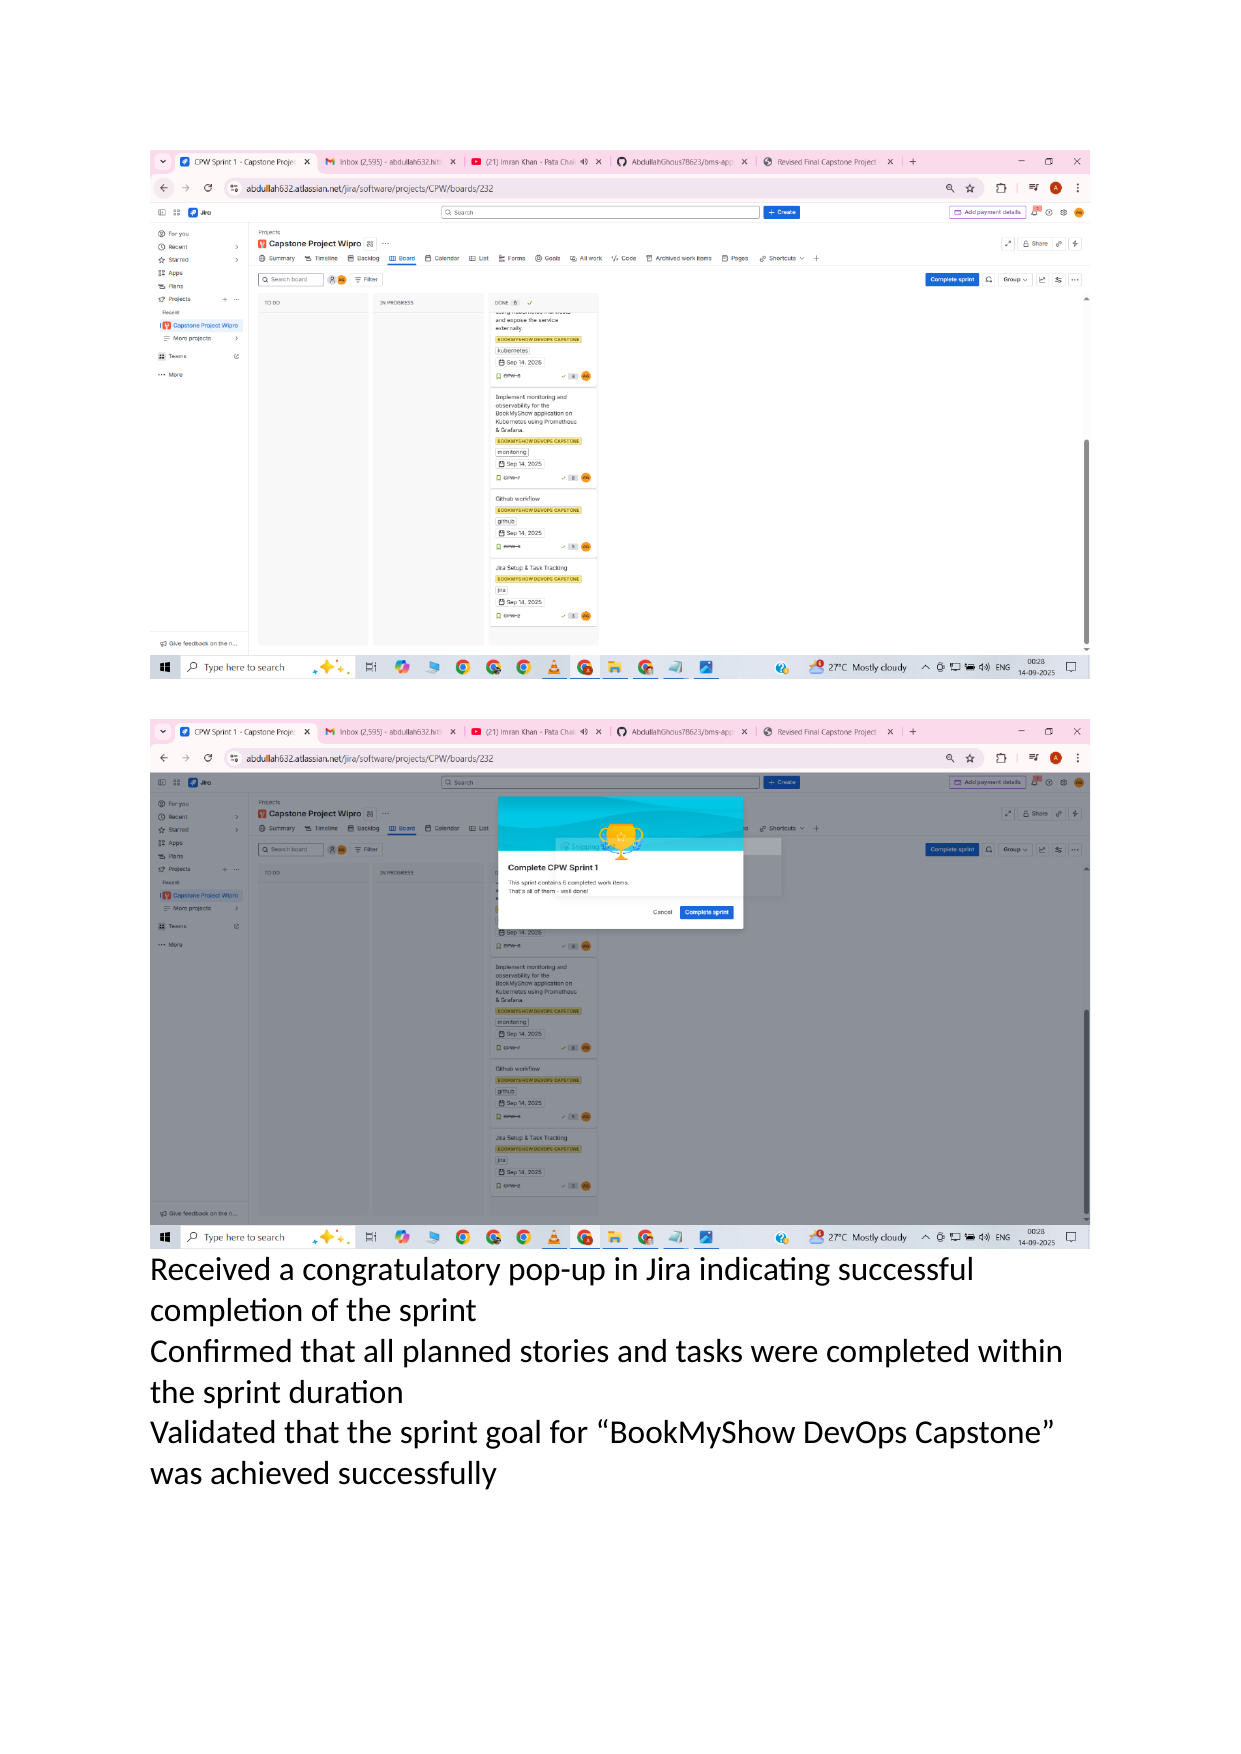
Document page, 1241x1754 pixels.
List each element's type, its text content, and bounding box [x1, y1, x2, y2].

picture [150, 150, 1091, 679]
text Received a congratulatory pop-up in Jira indicating successful completion of the sprint Confirmed that all planned stories and tasks were completed within the sprint duration Validated that the sprint goal for “BookMyShow DevOps Capstone” was achieved successfully [150, 1249, 1090, 1493]
picture [150, 719, 1091, 1249]
